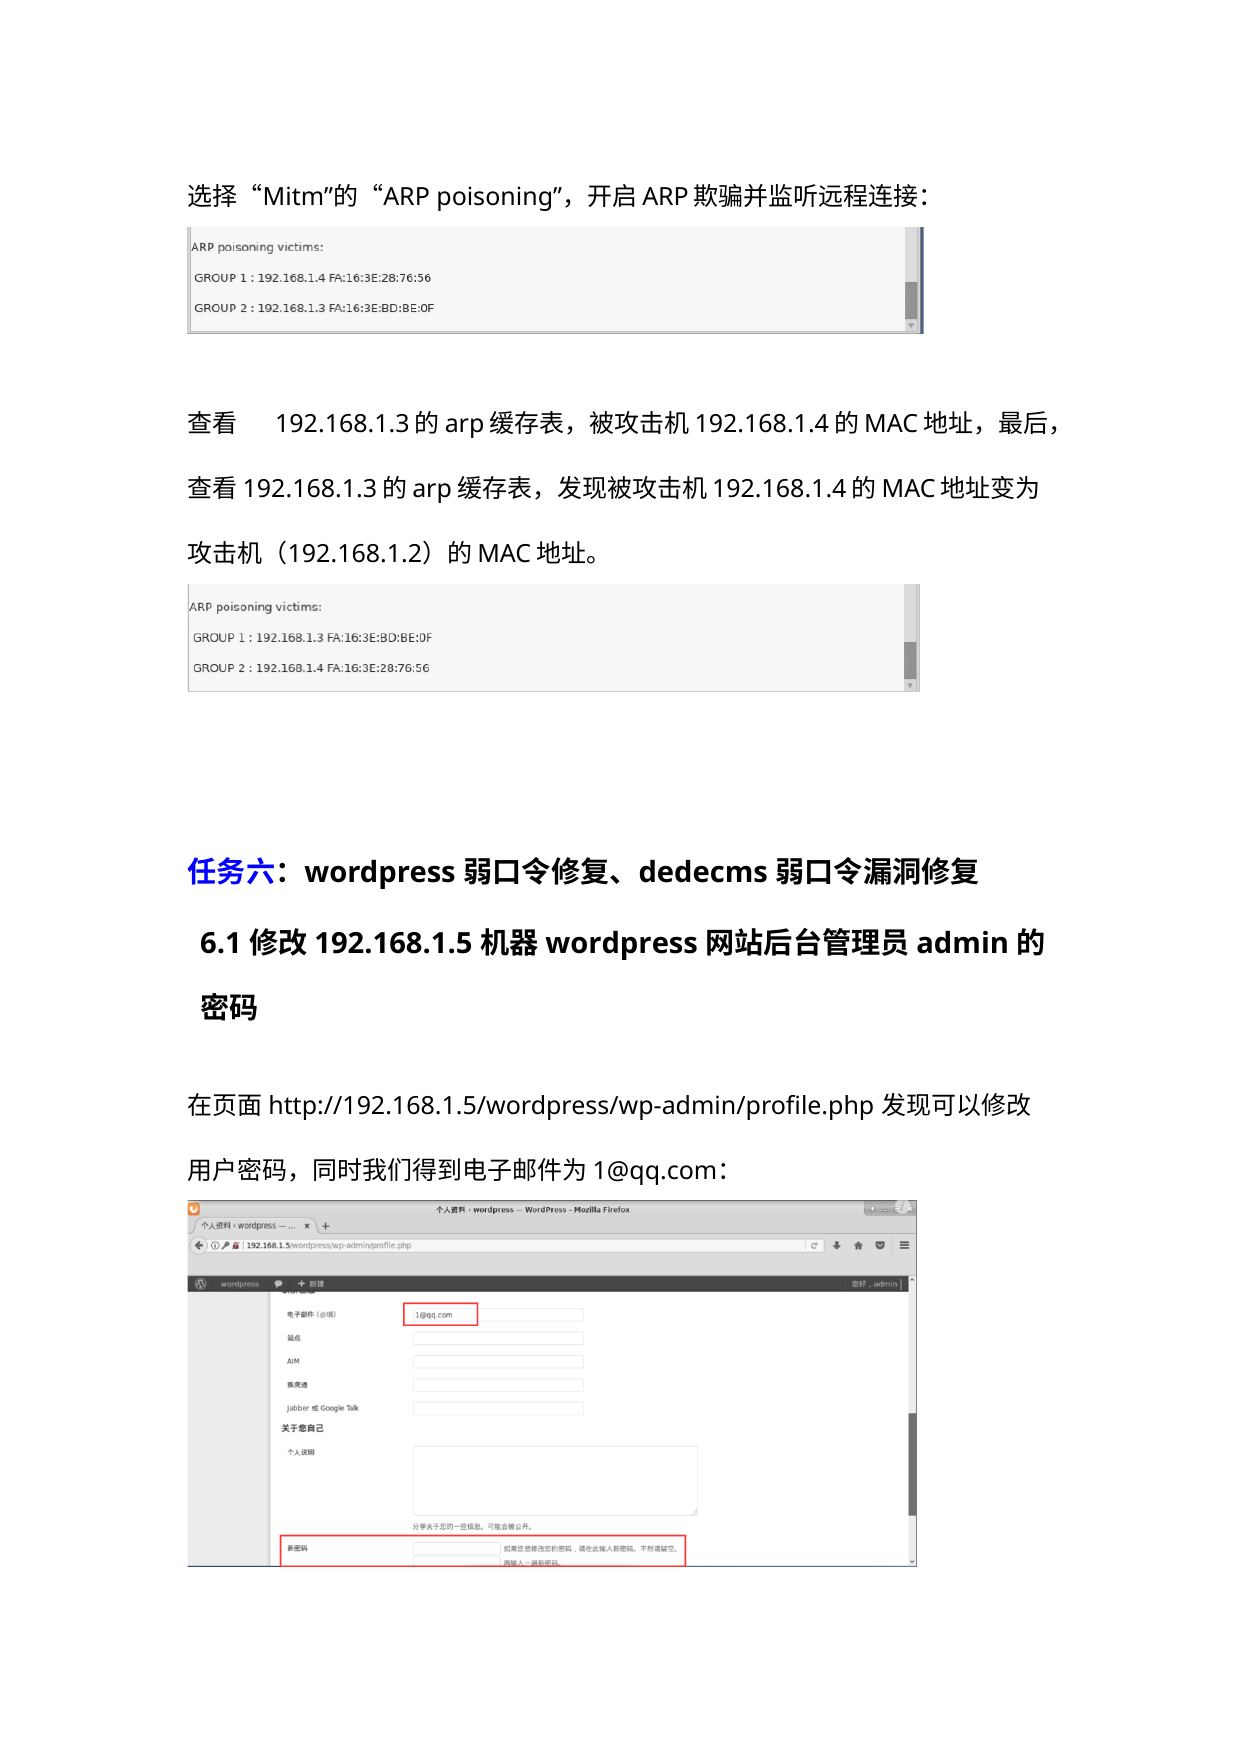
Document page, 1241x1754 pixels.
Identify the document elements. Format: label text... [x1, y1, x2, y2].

text 在页面 http://192.168.1.5/wordpress/wp-admin/profile.php 发现可以修改用户密码，同时我们得到电子邮件为1@qq.com： [187, 1071, 1053, 1201]
text 选择“Mitm”的“ARP poisoning”，开启ARP欺骗并监听远程连接： [187, 162, 1053, 227]
picture [187, 584, 920, 692]
picture [187, 1200, 917, 1567]
text 查看 192.168.1.3的arp缓存表，被攻击机192.168.1.4的MAC地址，最后，查看192.168.1.3的arp缓存表，发现被攻击机192.168.1.4的MAC地址变为攻击机（192.168.1.2）的MAC地址。 [187, 389, 1053, 584]
subtitle 6.1 修改 192.168.1.5 机器 wordpress 网站后台管理员 admin 的密码 [200, 908, 1053, 1038]
title 任务六：wordpress 弱口令修复、dedecms 弱口令漏洞修复 [187, 837, 1053, 902]
picture [187, 227, 924, 334]
